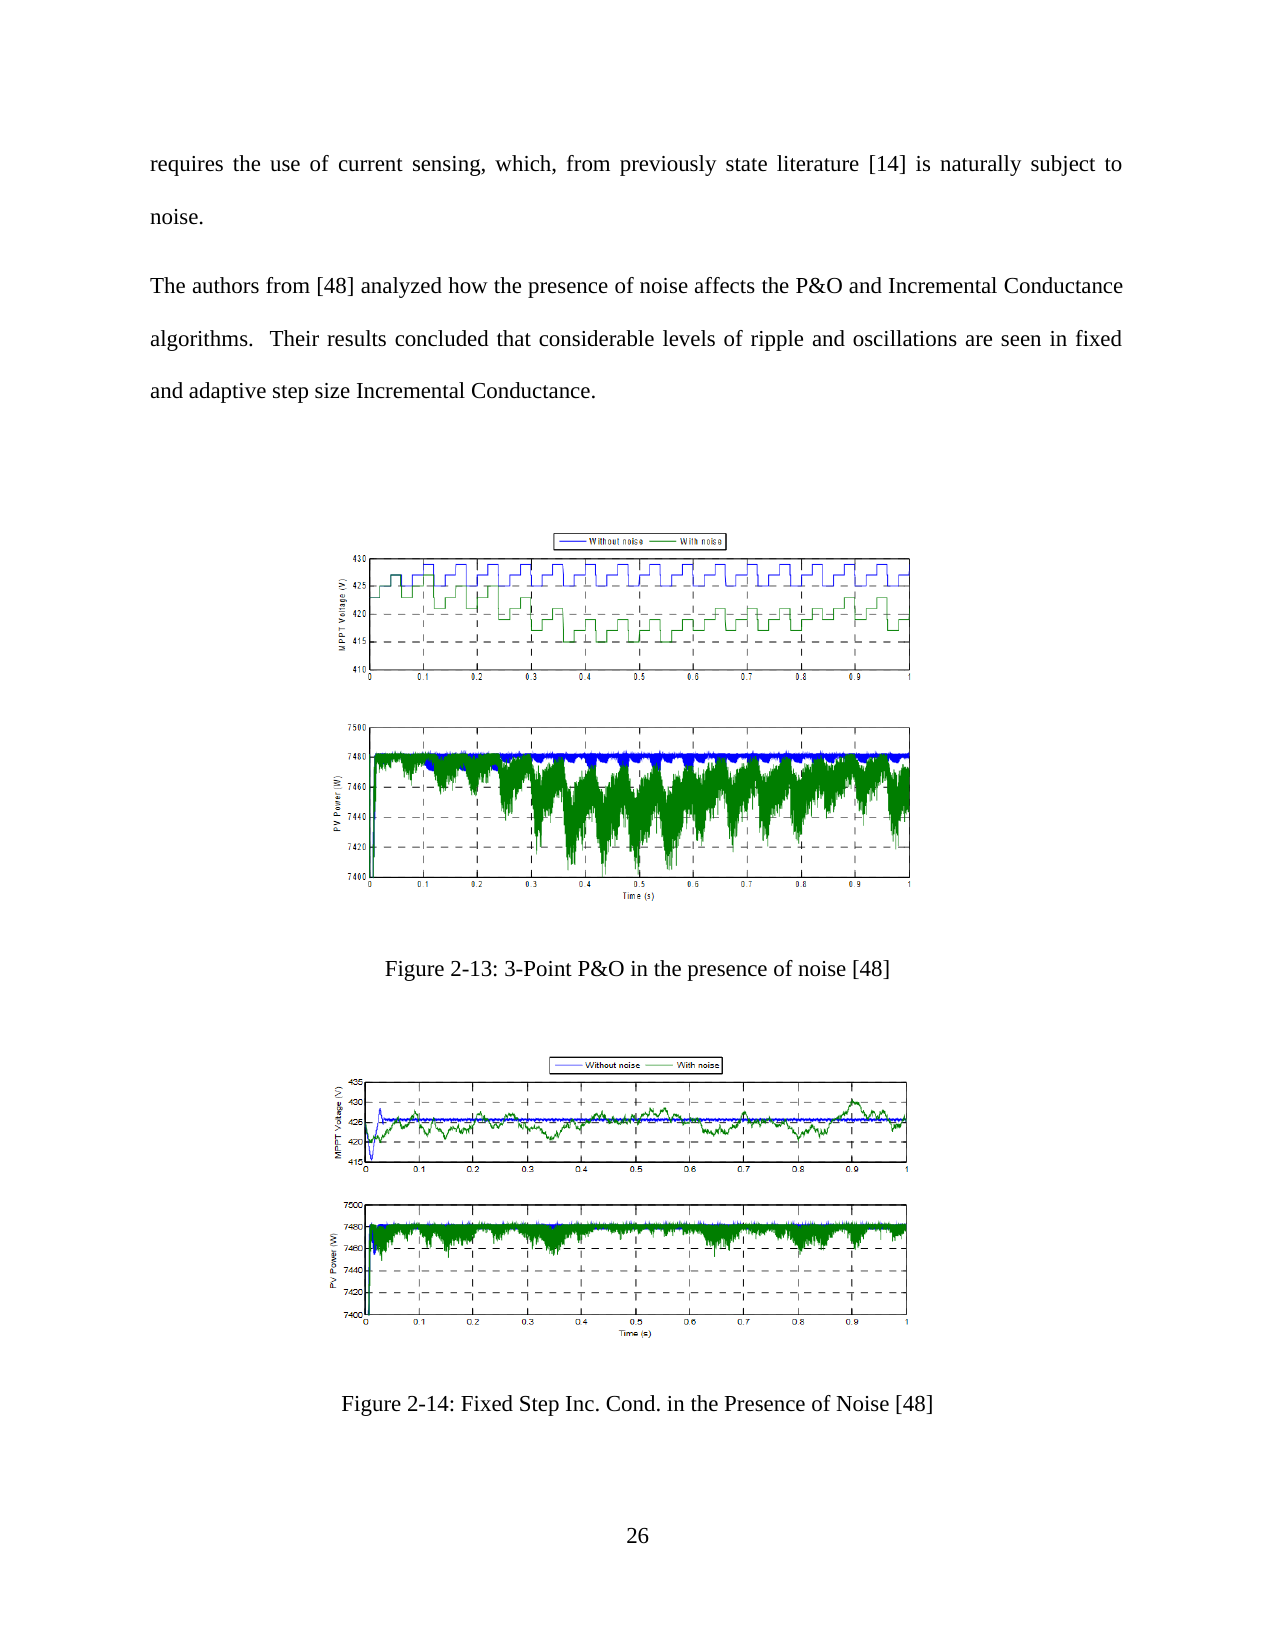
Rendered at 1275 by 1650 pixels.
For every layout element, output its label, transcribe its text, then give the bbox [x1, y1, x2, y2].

text Figure 2-13: 3-Point P&O in the presence of noise [48] [150, 954, 1125, 981]
picture [306, 1023, 969, 1346]
text Figure 2-14: Fixed Step Inc. Cond. in the Presence of Noise [48] [150, 1390, 1125, 1417]
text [150, 150, 1125, 229]
picture [316, 516, 959, 910]
text The authors from [48] analyzed how the presence of noise affects the P&O and Incremental Conductance algorithms. Their results concluded that considerable levels of ripple and oscillations are seen in fixed and adaptive step size Incremental Conductance. [150, 272, 1125, 404]
